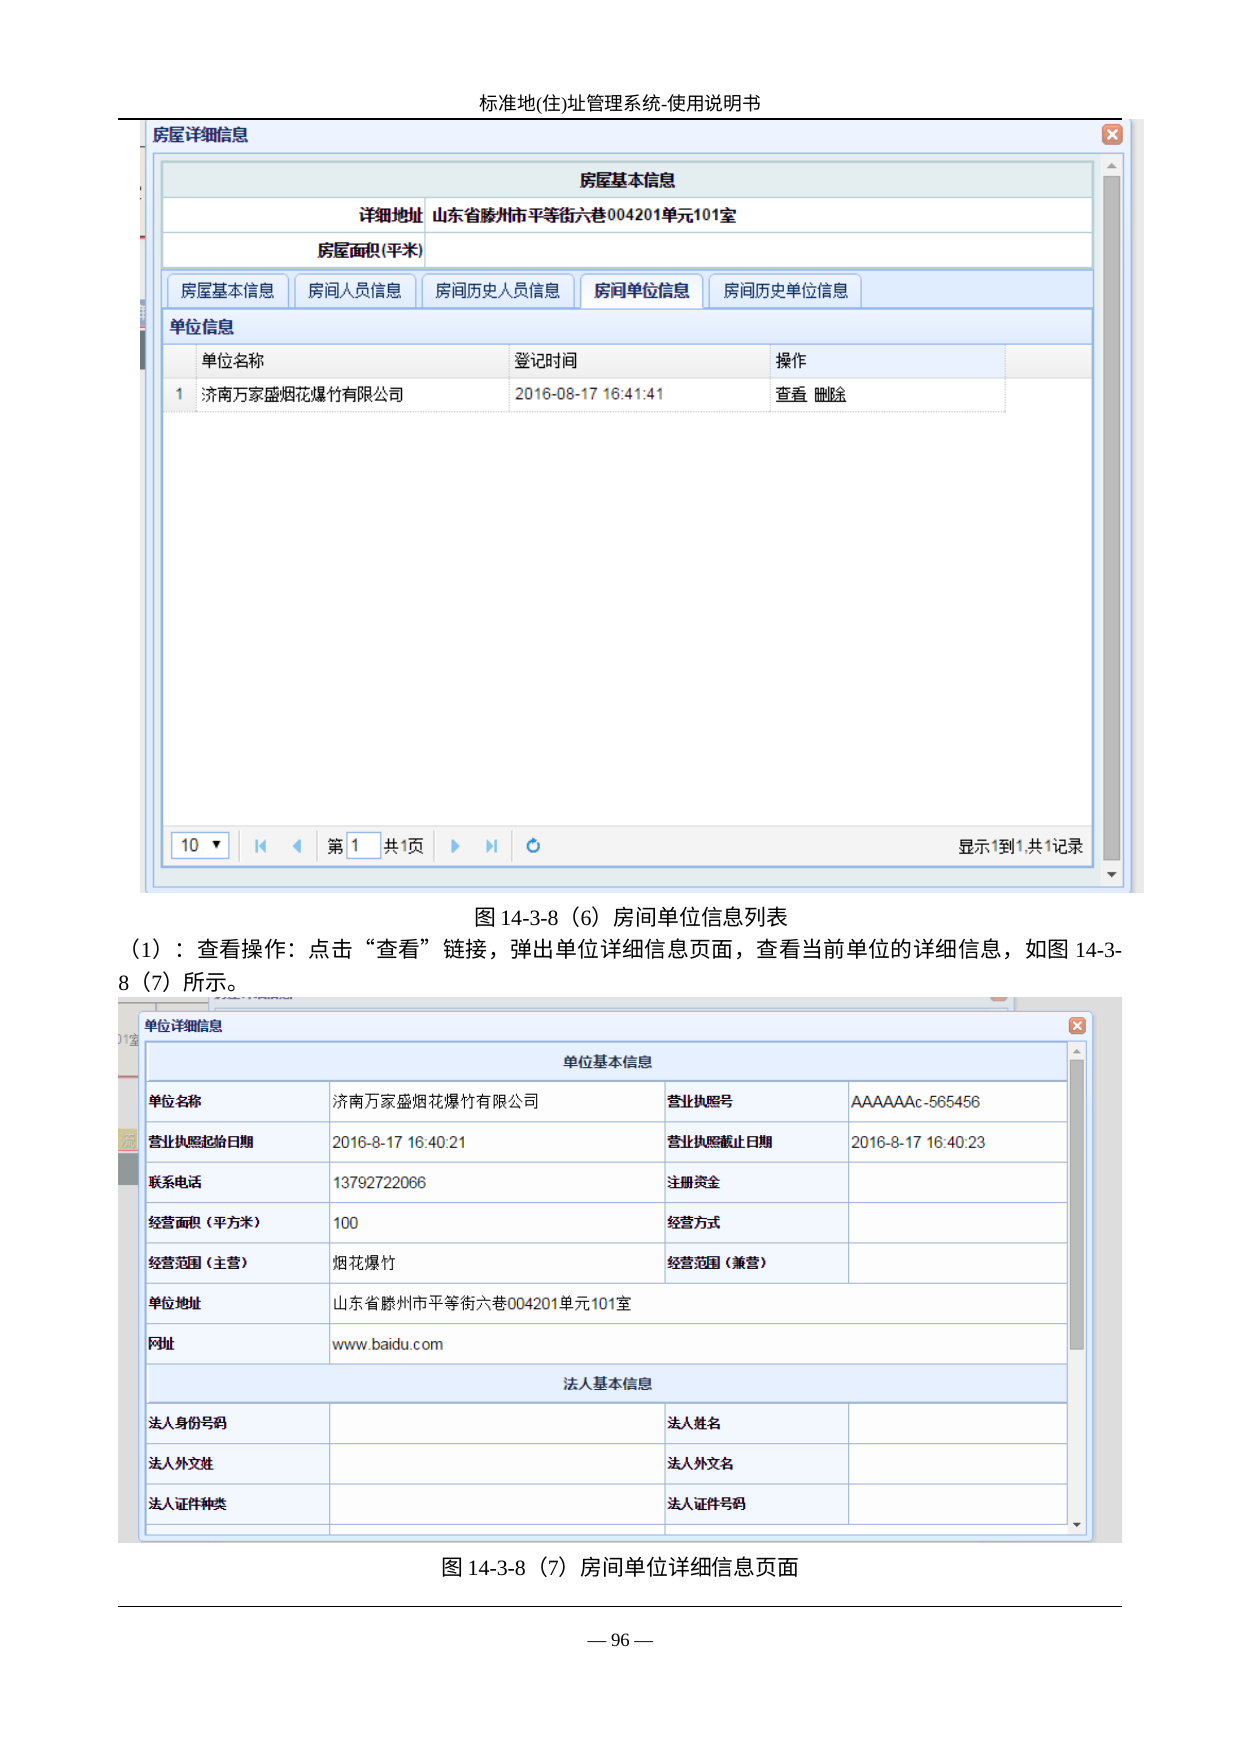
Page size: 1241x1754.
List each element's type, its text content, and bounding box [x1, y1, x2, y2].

text 图14-3-8（6）房间单位信息列表 [118, 899, 1122, 932]
text 图14-3-8（7）房间单位详细信息页面 [118, 1549, 1122, 1582]
picture [118, 997, 1123, 1543]
picture [140, 119, 1144, 893]
text （1）：查看操作：点击“查看”链接，弹出单位详细信息页面，查看当前单位的详细信息，如图14-3-8（7）所示。 [118, 932, 1122, 997]
